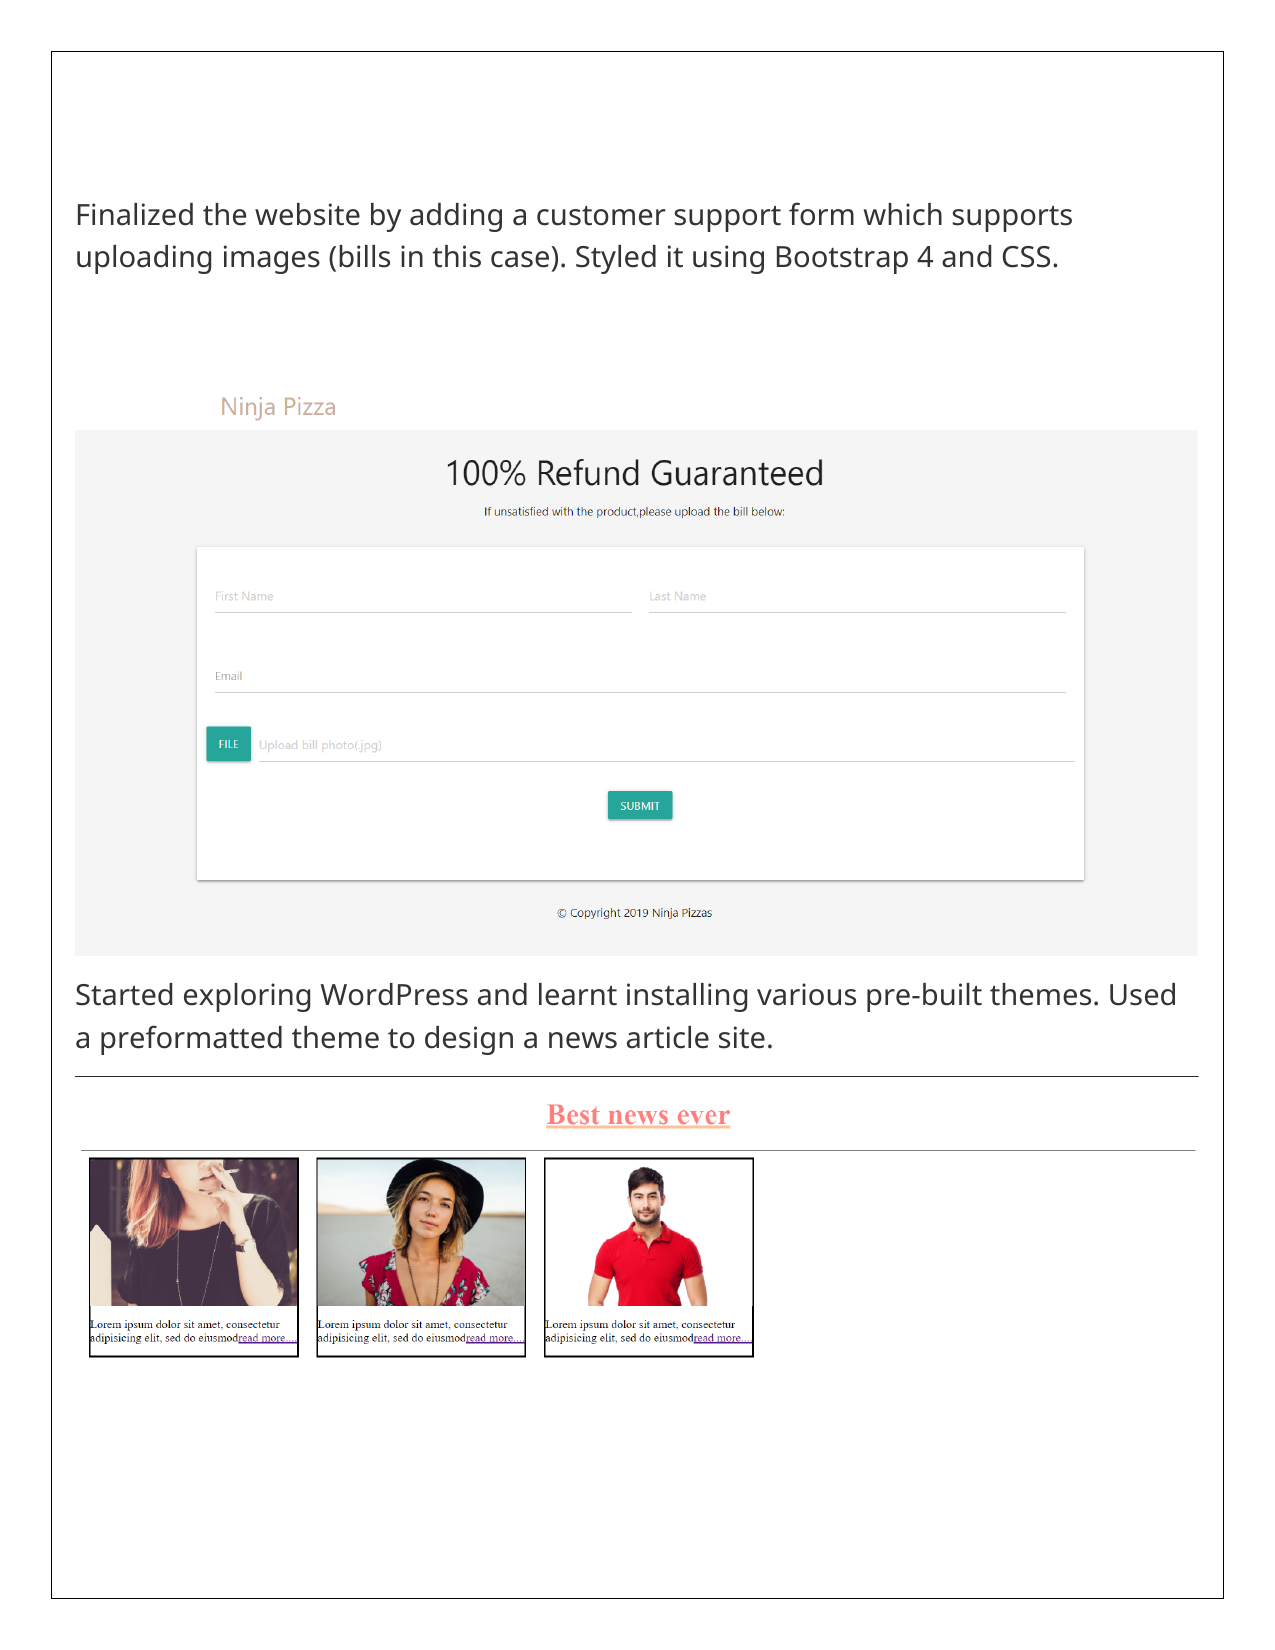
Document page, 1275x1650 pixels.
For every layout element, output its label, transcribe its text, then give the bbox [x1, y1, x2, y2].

text Started exploring WordPress and learnt installing various pre-built themes. Used a preformatted theme to design a news article site. [75, 974, 1200, 1057]
picture [75, 1076, 1199, 1371]
text Finalized the website by adding a customer support form which supports uploading images (bills in this case). Styled it using Bootstrap 4 and CSS. [75, 194, 1200, 276]
picture [75, 380, 1198, 956]
